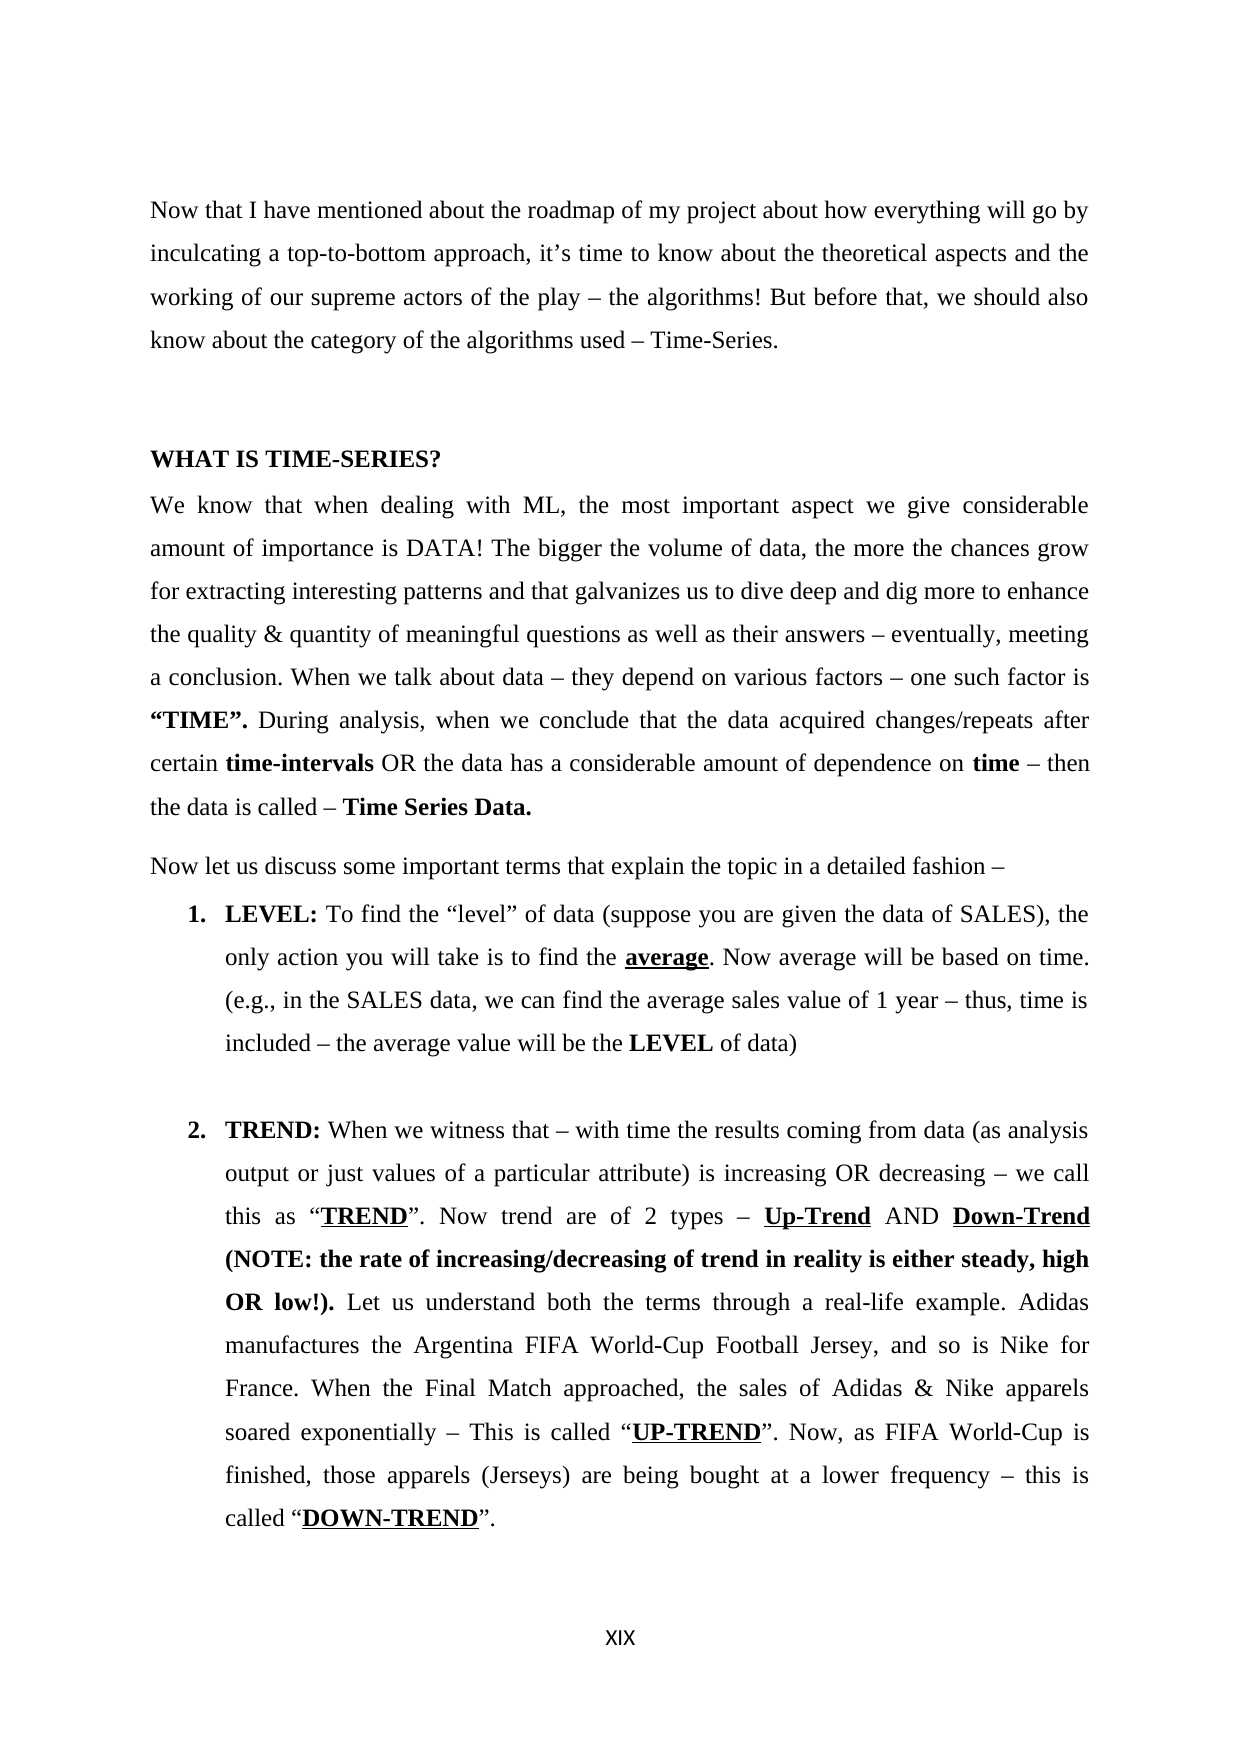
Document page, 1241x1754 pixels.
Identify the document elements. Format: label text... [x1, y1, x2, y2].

text Now let us discuss some important terms that explain the topic in a detailed fashion – [150, 851, 1090, 880]
text We know that when dealing with ML, the most important aspect we give considerable amount of importance is DATA! The bigger the volume of data, the more the chances grow for extracting interesting patterns and that galvanizes us to dive deep and dig more to enhance the quality & quantity of meaningful questions as well as their answers – eventually, meeting a conclusion. When we talk about data – they depend on various factors – one such factor is “TIME”. During analysis, when we conclude that the data acquired changes/repeats after certain time-intervals OR the data has a considerable amount of dependence on time – then the data is called – Time Series Data. [150, 490, 1090, 820]
list LEVEL: To find the “level” of data (suppose you are given the data of SALES), the only action you will take is to find the average. Now average will be based on time. (e.g., in the SALES data, we can find the average sales value of 1 year – thus, time is included – the average value will be the LEVEL of data) [187, 899, 1090, 1057]
text WHAT IS TIME-SERIES? [150, 444, 1090, 473]
list TREND: When we witness that – with time the results coming from data (as analysis output or just values of a particular attribute) is increasing OR decreasing – we call this as “TREND”. Now trend are of 2 types – Up-Trend AND Down-Trend (NOTE: the rate of increasing/decreasing of trend in reality is either steady, high OR low!). Let us understand both the terms through a real-life example. Adidas manufactures the Argentina FIFA World-Cup Football Jersey, and so is Nike for France. When the Final Match approached, the sales of Adidas & Nike apparels soared exponentially – This is called “UP-TREND”. Now, as FIFA World-Cup is finished, those apparels (Jerseys) are being bought at a lower frequency – this is called “DOWN-TREND”. [187, 1115, 1090, 1532]
text Now that I have mentioned about the roadmap of my project about how everything will go by inculcating a top-to-bottom approach, it’s time to know about the theoretical aspects and the working of our supreme actors of the play – the algorithms! But before that, we should also know about the category of the algorithms used – Time-Series. [150, 195, 1090, 353]
